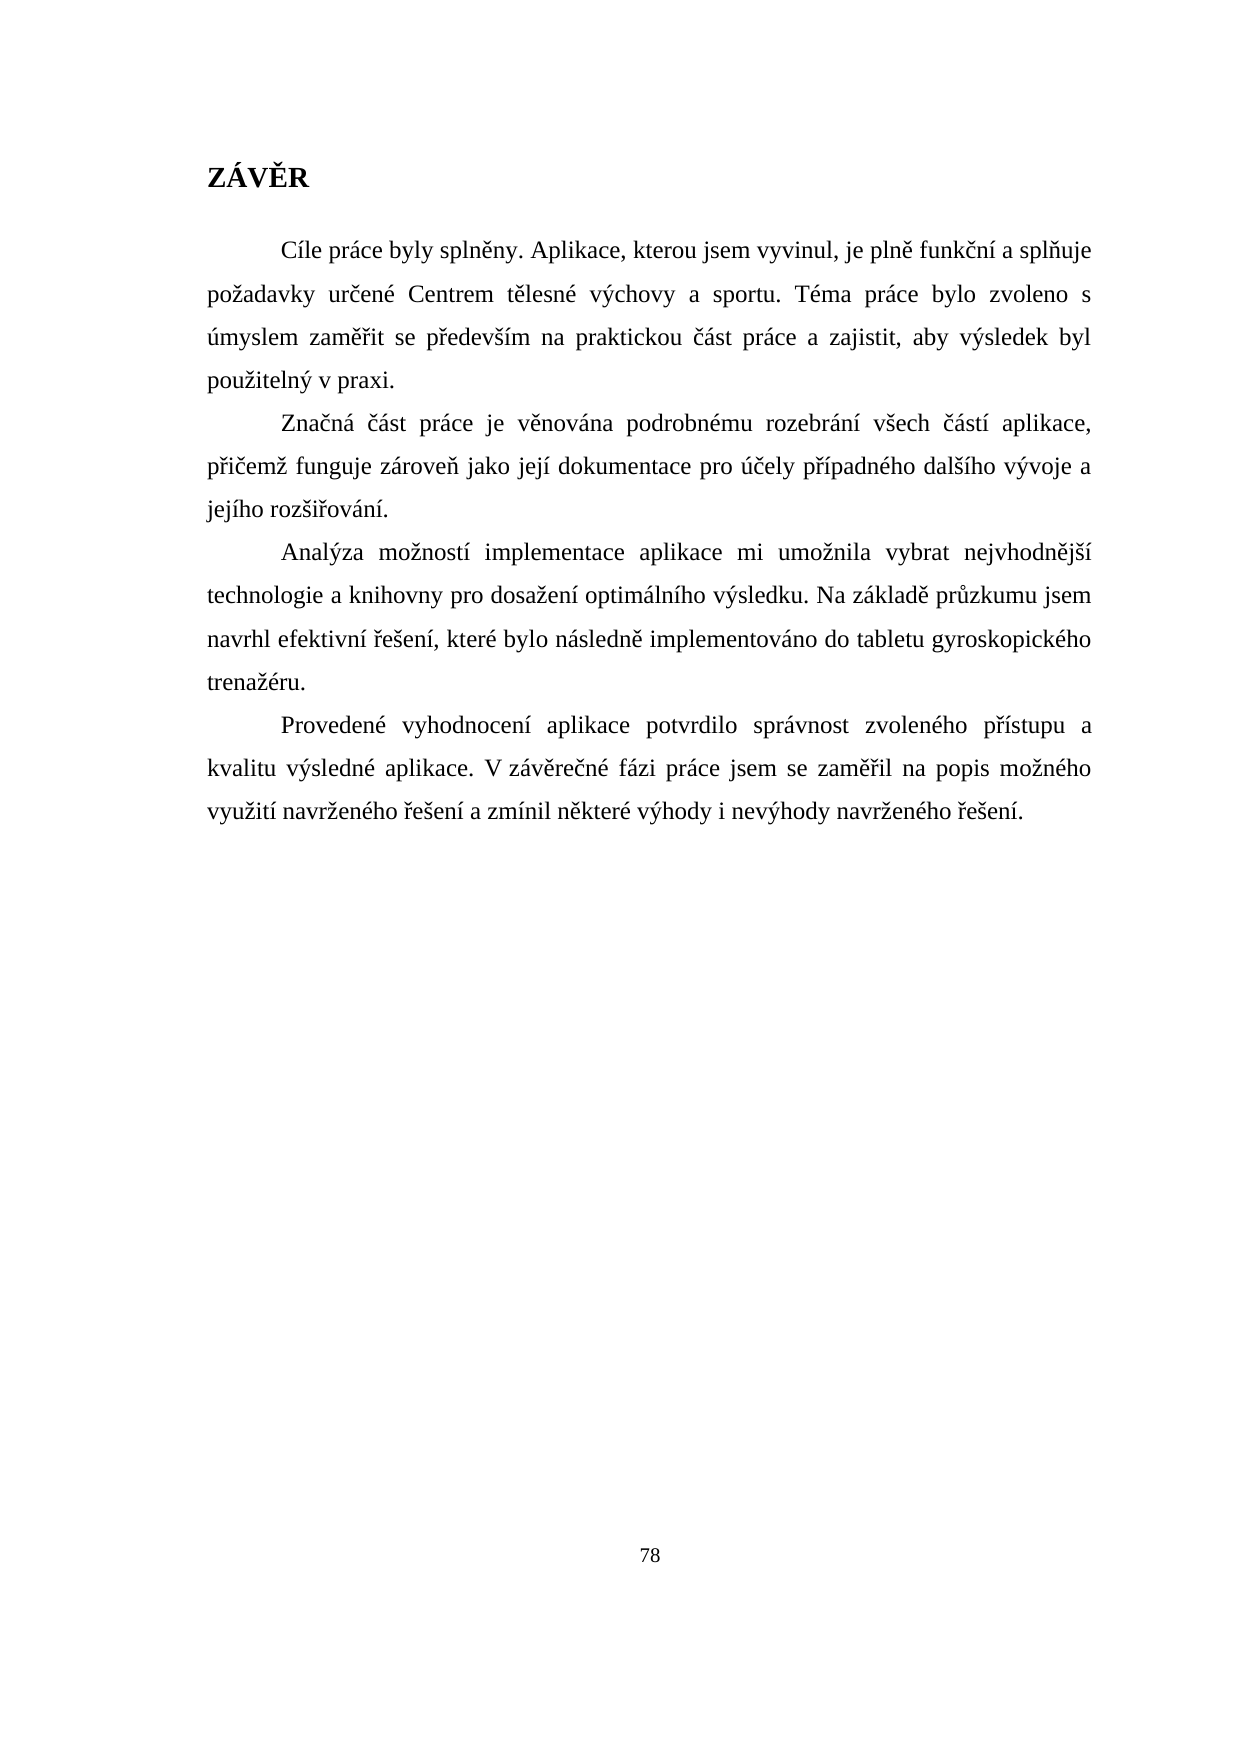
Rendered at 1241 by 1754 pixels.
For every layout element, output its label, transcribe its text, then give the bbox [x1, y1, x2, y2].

text Analýza možností implementace aplikace mi umožnila vybrat nejvhodnější technologie a knihovny pro dosažení optimálního výsledku. Na základě průzkumu jsem navrhl efektivní řešení, které bylo následně implementováno do tabletu gyroskopického trenažéru. [207, 537, 1092, 696]
text Značná část práce je věnována podrobnému rozebrání všech částí aplikace, přičemž funguje zároveň jako její dokumentace pro účely případného dalšího vývoje a jejího rozšiřování. [207, 408, 1092, 523]
text Cíle práce byly splněny. Aplikace, kterou jsem vyvinul, je plně funkční a splňuje požadavky určené Centrem tělesné výchovy a sportu. Téma práce bylo zvoleno s úmyslem zaměřit se především na praktickou část práce a zajistit, aby výsledek byl použitelný v praxi. [207, 236, 1092, 394]
subtitle ZÁVĚR [207, 160, 1092, 194]
text Provedené vyhodnocení aplikace potvrdilo správnost zvoleného přístupu a kvalitu výsledné aplikace. V závěrečné fázi práce jsem se zaměřil na popis možného využití navrženého řešení a zmínil některé výhody i nevýhody navrženého řešení. [207, 710, 1092, 825]
